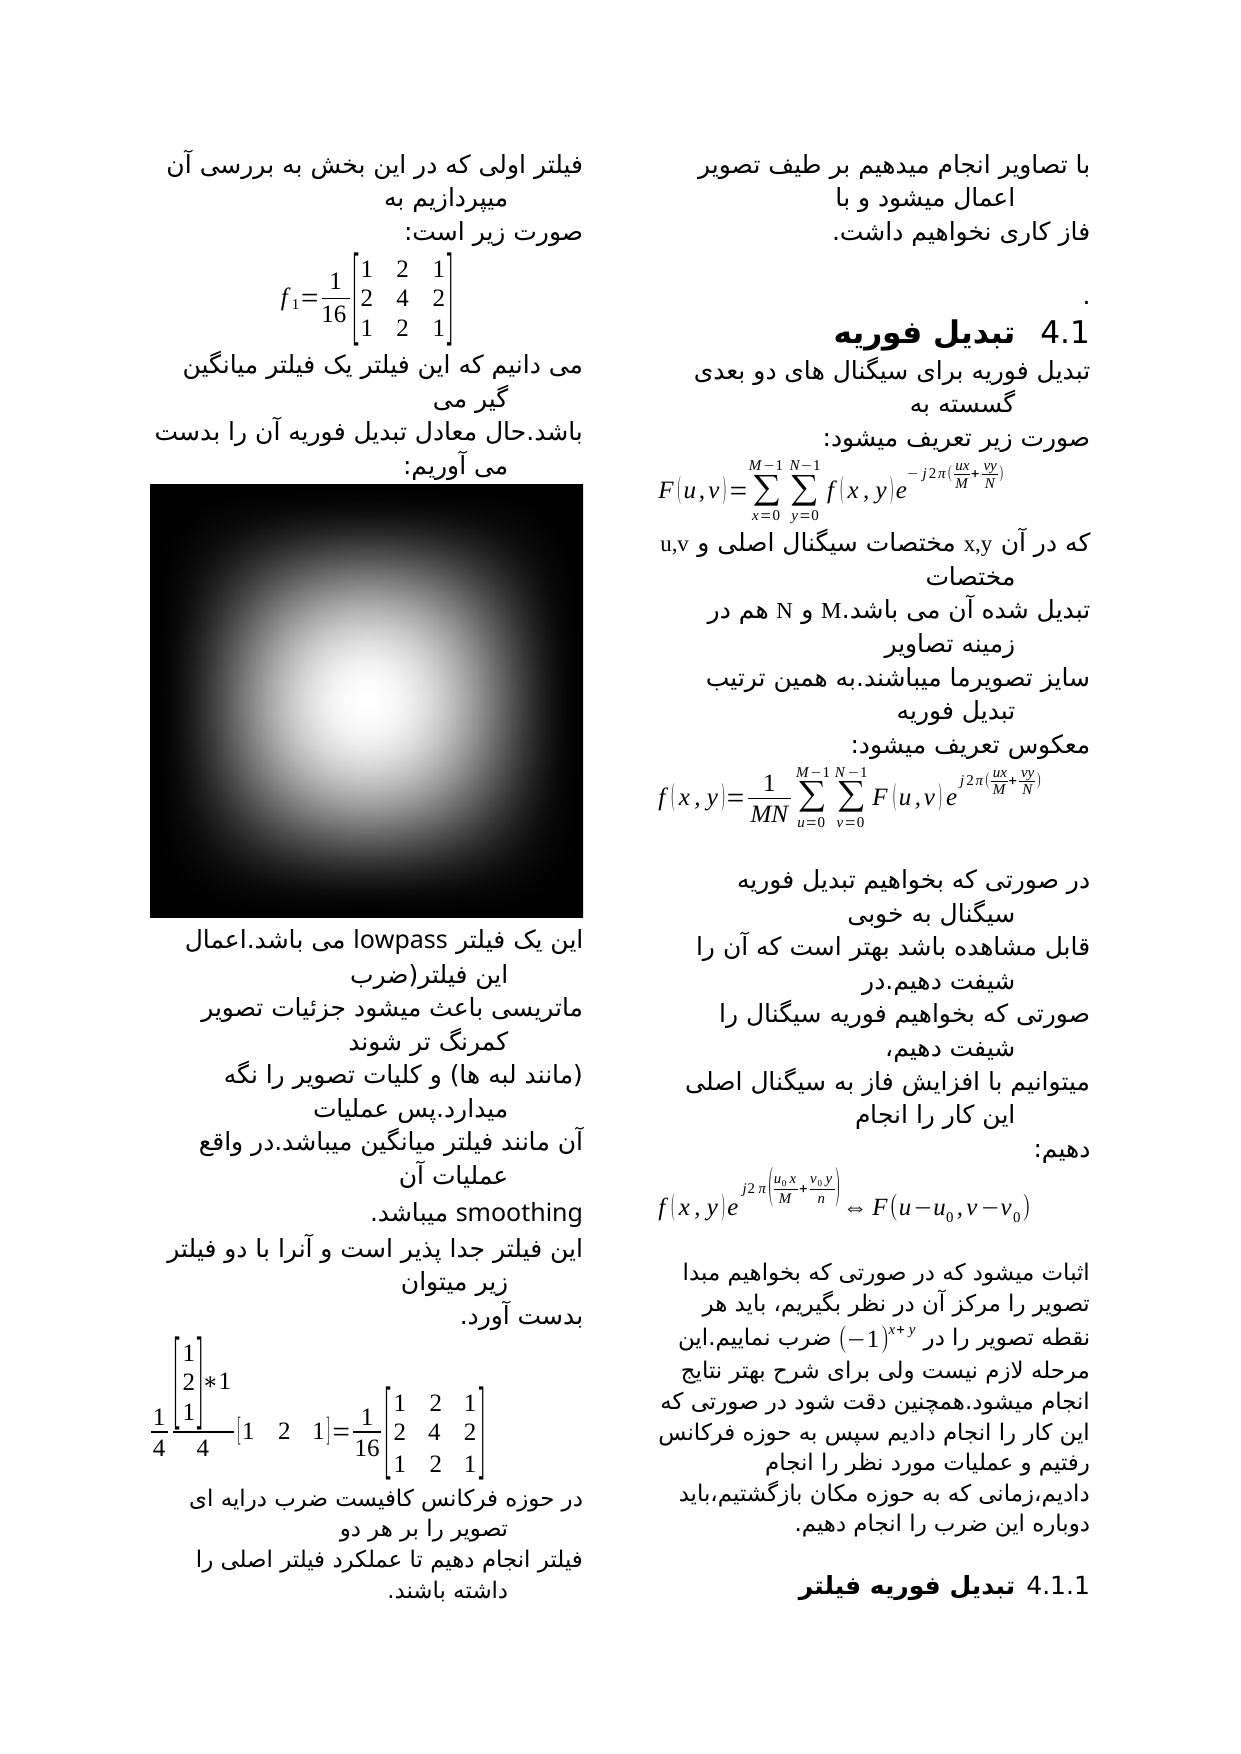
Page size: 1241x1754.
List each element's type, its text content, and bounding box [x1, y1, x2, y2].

text که در آن x,y مختصات سیگنال اصلی و u,v مختصات [657, 529, 1090, 591]
picture [150, 484, 584, 918]
text تبدیل فوریه برای سیگنال های دو بعدی گسسته به [657, 356, 1090, 419]
text در صورتی که بخواهیم تبدیل فوریه سیگنال به خوبی [657, 866, 1090, 928]
text صورت زیر تعریف میشود: [657, 423, 1090, 452]
text سایز تصویرما میباشند.به همین ترتیب تبدیل فوریه [657, 663, 1090, 726]
text 4.1.1 تبدیل فوریه فیلتر [657, 1571, 1090, 1601]
text قابل مشاهده باشد بهتر است که آن را شیفت دهیم.در [657, 933, 1090, 995]
text فیلتر اولی که در این بخش به بررسی آن میپردازیم به [150, 150, 583, 213]
text می دانیم که این فیلتر یک فیلتر میانگین گیر می [150, 350, 583, 413]
text این یک فیلتر lowpass می باشد.اعمال این فیلتر(ضرب [150, 921, 583, 989]
text . [657, 281, 1090, 310]
text ماتریسی باعث میشود جزئیات تصویر کمرنگ تر شوند [150, 993, 583, 1056]
text فاز کاری نخواهیم داشت. [657, 217, 1090, 246]
text اثبات میشود که در صورتی که بخواهیم مبدا تصویر را مرکز آن در نظر بگیریم، باید هر نقطه تصویر را در ضرب نماییم.این مرحله لازم نیست ولی برای شرح بهتر نتایج انجام میشود.همچنین دقت شود در صورتی که این کار را انجام دادیم سپس به حوزه فرکانس رفتیم و عملیات مورد نظر را انجام دادیم،زمانی که به حوزه مکان بازگشتیم،باید دوباره این ضرب را انجام دهیم. [657, 1259, 1090, 1537]
text صورت زیر است: [150, 217, 583, 246]
text صورتی که بخواهیم فوریه سیگنال را شیفت دهیم، [657, 1000, 1090, 1062]
text آن مانند فیلتر میانگین میباشد.در واقع عملیات آن [150, 1128, 583, 1190]
text دهیم: [657, 1134, 1090, 1163]
text smoothing میباشد. [150, 1195, 583, 1229]
text میتوانیم با افزایش فاز به سیگنال اصلی این کار را انجام [657, 1067, 1090, 1129]
text (مانند لبه ها) و کلیات تصویر را نگه میدارد.پس عملیات [150, 1061, 583, 1123]
text تبدیل شده آن می باشد.M و N هم در زمینه تصاویر [657, 596, 1090, 658]
text این فیلتر جدا پذیر است و آنرا با دو فیلتر زیر میتوان [150, 1234, 583, 1297]
text با تصاویر انجام میدهیم بر طیف تصویر اعمال میشود و با [657, 150, 1090, 213]
text بدست آورد. [150, 1301, 583, 1330]
text فیلتر انجام دهیم تا عملکرد فیلتر اصلی را داشته باشند. [150, 1546, 583, 1603]
text در حوزه فرکانس کافیست ضرب درایه ای تصویر را بر هر دو [150, 1485, 583, 1542]
text معکوس تعریف میشود: [657, 730, 1090, 759]
text 4.1 تبدیل فوریه [657, 314, 1090, 351]
text باشد.حال معادل تبدیل فوریه آن را بدست می آوریم: [150, 417, 583, 480]
